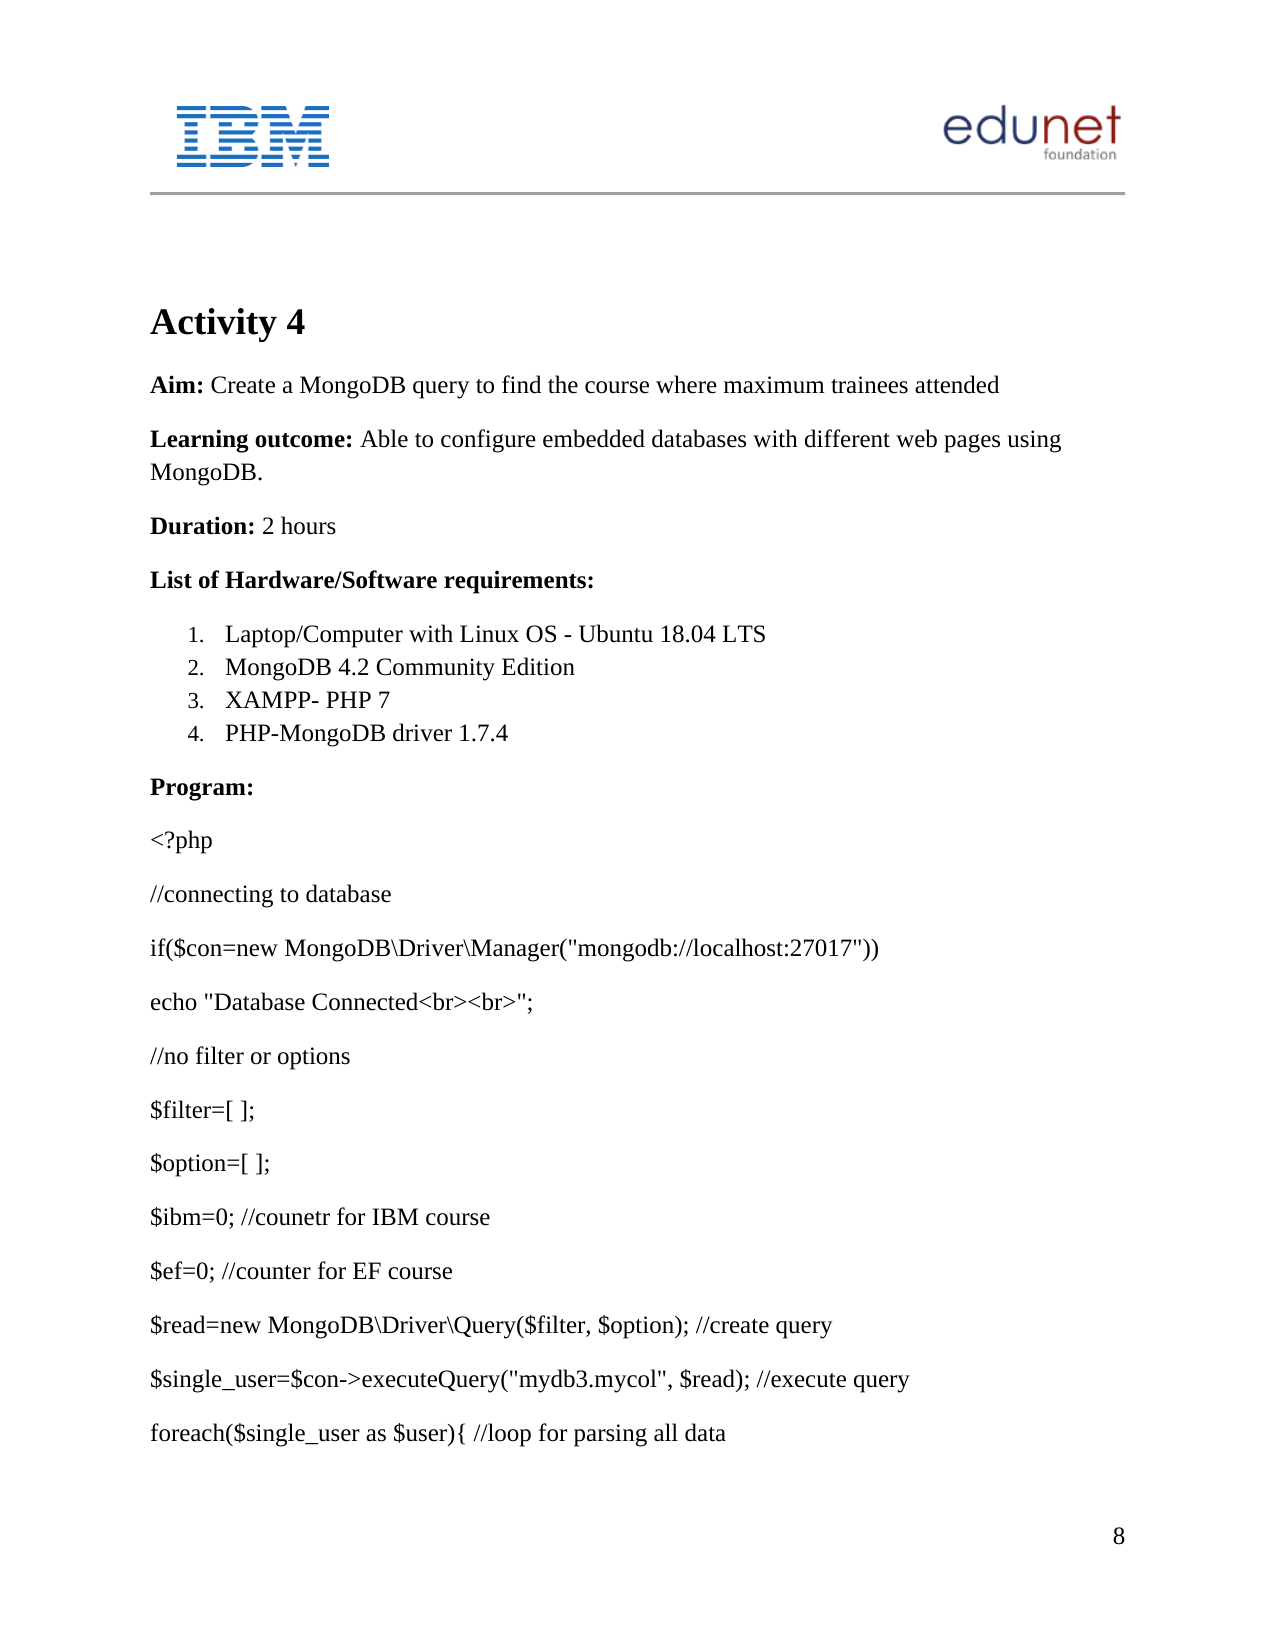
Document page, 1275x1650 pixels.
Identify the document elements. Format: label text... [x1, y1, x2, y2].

text //no filter or options [150, 1041, 1125, 1069]
text $ef=0; //counter for EF course [150, 1256, 1125, 1285]
text Learning outcome: Able to configure embedded databases with different web pages using MongoDB. [150, 424, 1125, 486]
text $filter=[ ]; [150, 1095, 1125, 1123]
picture [941, 95, 1125, 167]
text $option=[ ]; [150, 1148, 1125, 1177]
text $single_user=$con->executeQuery("mydb3.mycol", $read); //execute query [150, 1364, 1125, 1393]
text //connecting to database [150, 879, 1125, 908]
text List of Hardware/Software requirements: [150, 565, 1125, 593]
list Laptop/Computer with Linux OS - Ubuntu 18.04 LTS [187, 619, 1125, 647]
text $read=new MongoDB\Driver\Query($filter, $option); //create query [150, 1310, 1125, 1339]
text if($con=new MongoDB\Driver\Manager("mongodb://localhost:27017")) [150, 933, 1125, 962]
list XAMPP- PHP 7 [187, 685, 1125, 713]
subtitle Activity 4 [150, 300, 1125, 343]
list MongoDB 4.2 Community Edition [187, 652, 1125, 680]
picture [176, 106, 329, 167]
text Duration: 2 hours [150, 511, 1125, 540]
list PHP-MongoDB driver 1.7.4 [187, 718, 1125, 746]
text $ibm=0; //counetr for IBM course [150, 1202, 1125, 1231]
text <?php [150, 825, 1125, 854]
subtitle Aim: Create a MongoDB query to find the course where maximum trainees attended [150, 370, 1125, 399]
text foreach($single_user as $user){ //loop for parsing all data [150, 1418, 1125, 1447]
text Program: [150, 772, 1125, 800]
text echo "Database Connected<br><br>"; [150, 987, 1125, 1016]
